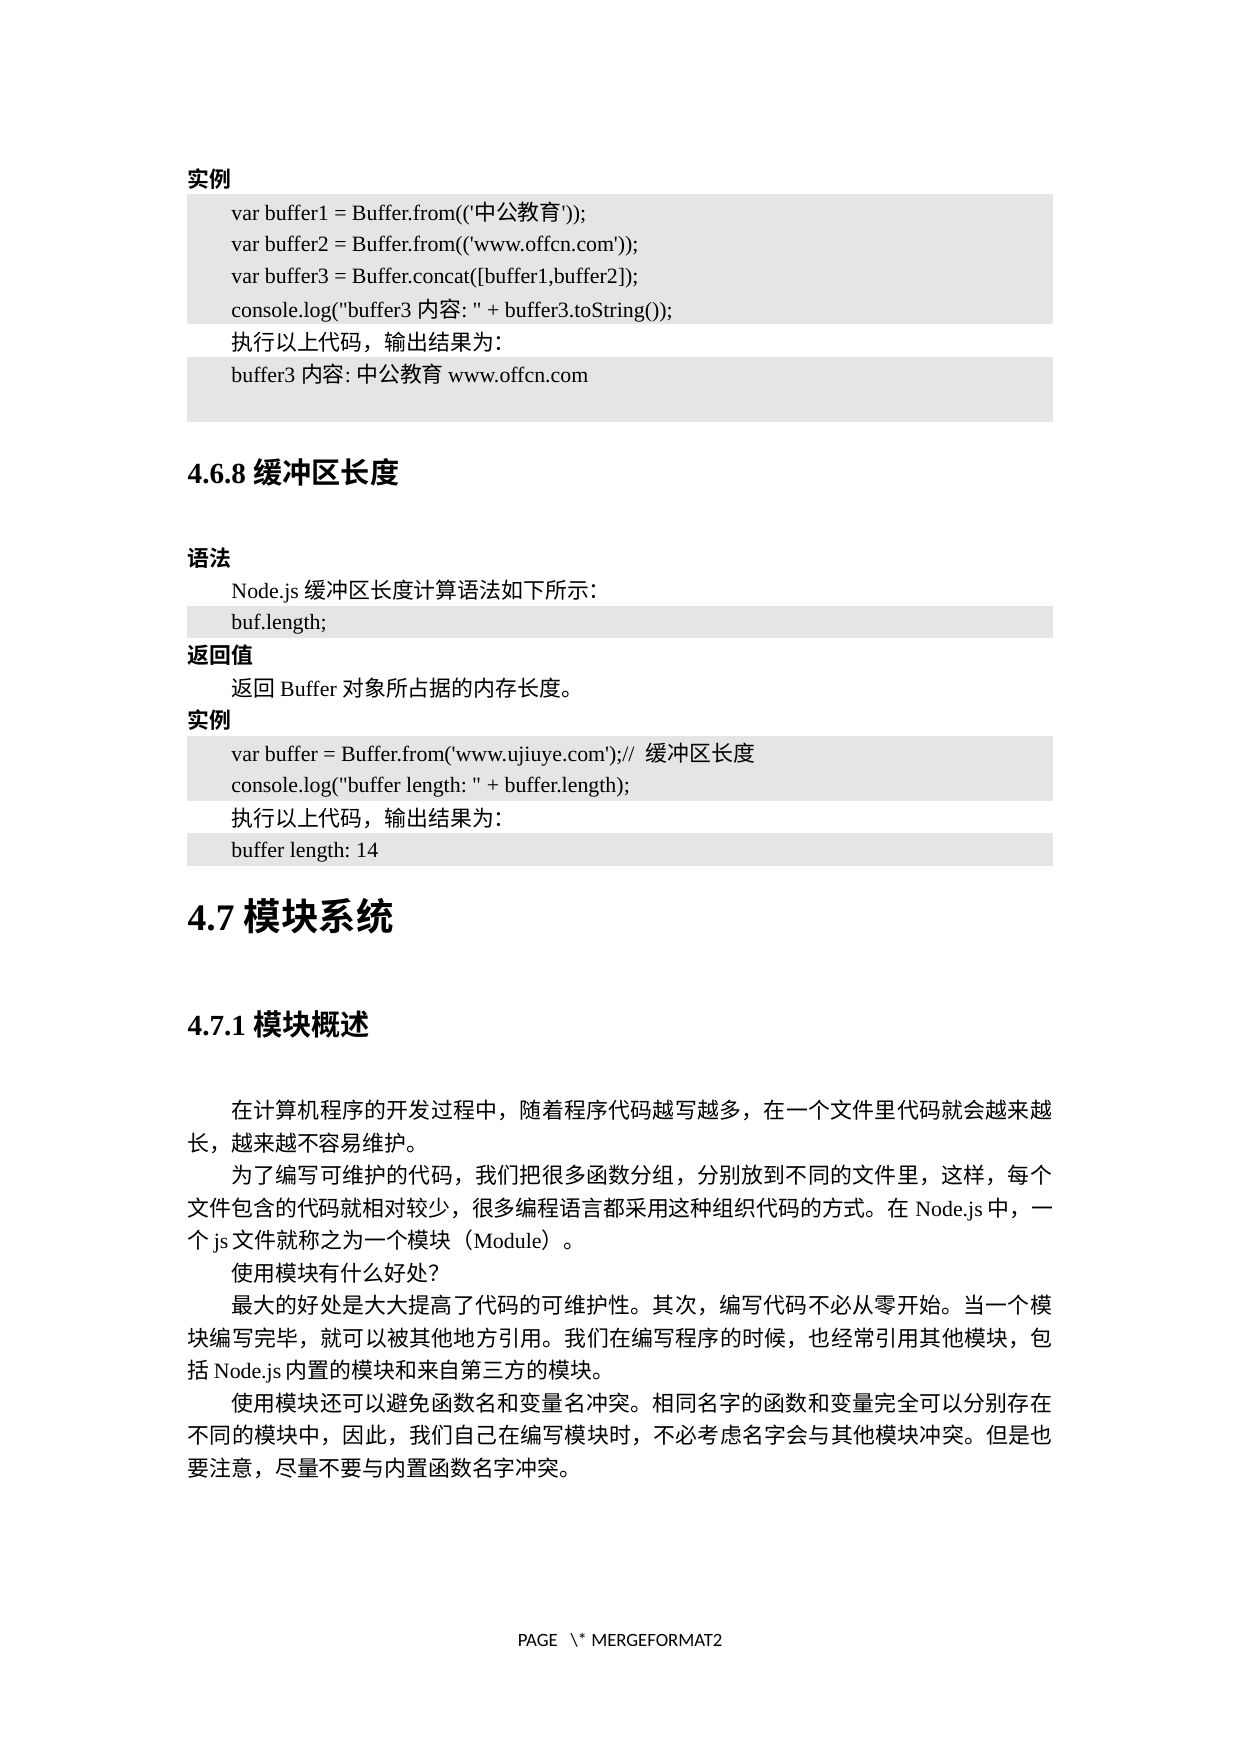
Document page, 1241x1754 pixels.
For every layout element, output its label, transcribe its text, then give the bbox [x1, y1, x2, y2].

text 语法 [187, 541, 1053, 573]
text 返回值 [187, 638, 1053, 671]
text console.log("buffer3 内容: " + buffer3.toString()); [187, 292, 1053, 324]
text var buffer2 = Buffer.from(('www.offcn.com')); [187, 227, 1053, 259]
text buf.length; [187, 606, 1053, 638]
text buffer3 内容: 中公教育www.offcn.com [187, 357, 1053, 389]
text 使用模块有什么好处？ [187, 1255, 1053, 1288]
text var buffer1 = Buffer.from(('中公教育')); [187, 194, 1053, 227]
text 实例 [187, 703, 1053, 736]
text buffer length: 14 [187, 833, 1053, 866]
text 4.7 模块系统 [187, 882, 1053, 947]
text 4.6.8 缓冲区长度 [187, 438, 1053, 503]
text Node.js 缓冲区长度计算语法如下所示： [187, 573, 1053, 606]
text 为了编写可维护的代码，我们把很多函数分组，分别放到不同的文件里，这样，每个文件包含的代码就相对较少，很多编程语言都采用这种组织代码的方式。在Node.js中，一个js文件就称之为一个模块（Module）。 [187, 1158, 1053, 1255]
text 实例 [187, 162, 1053, 194]
text 最大的好处是大大提高了代码的可维护性。其次，编写代码不必从零开始。当一个模块编写完毕，就可以被其他地方引用。我们在编写程序的时候，也经常引用其他模块，包括Node.js内置的模块和来自第三方的模块。 [187, 1288, 1053, 1385]
text console.log("buffer length: " + buffer.length); [187, 768, 1053, 801]
text 执行以上代码，输出结果为： [187, 801, 1053, 833]
text 返回 Buffer 对象所占据的内存长度。 [187, 671, 1053, 703]
text var buffer = Buffer.from('www.ujiuye.com');// 缓冲区长度 [187, 736, 1053, 768]
text 使用模块还可以避免函数名和变量名冲突。相同名字的函数和变量完全可以分别存在不同的模块中，因此，我们自己在编写模块时，不必考虑名字会与其他模块冲突。但是也要注意，尽量不要与内置函数名字冲突。 [187, 1385, 1053, 1483]
text 在计算机程序的开发过程中，随着程序代码越写越多，在一个文件里代码就会越来越长，越来越不容易维护。 [187, 1093, 1053, 1158]
text 执行以上代码，输出结果为： [187, 324, 1053, 357]
text var buffer3 = Buffer.concat([buffer1,buffer2]); [187, 259, 1053, 292]
text 4.7.1 模块概述 [187, 990, 1053, 1055]
